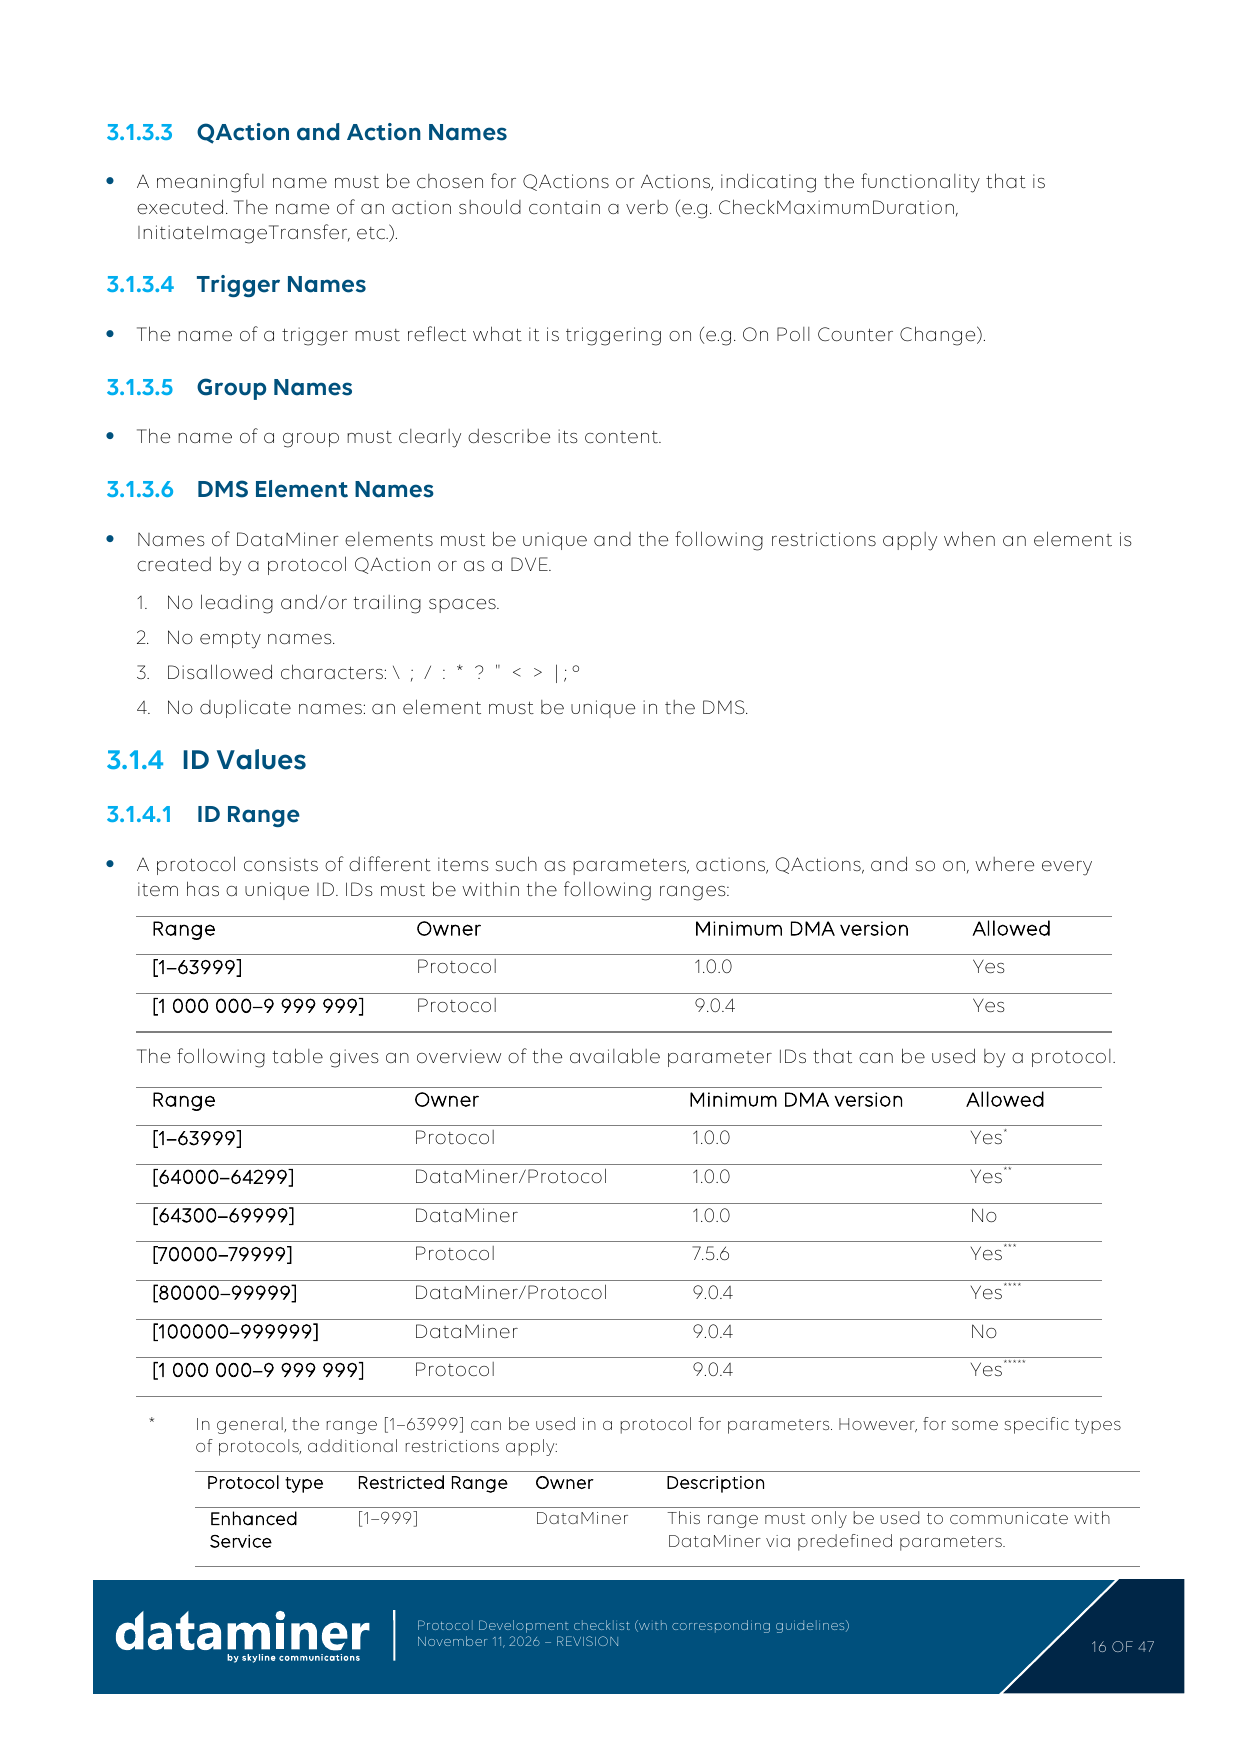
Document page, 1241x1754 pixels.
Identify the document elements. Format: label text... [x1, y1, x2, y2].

table_cell DataMiner/Protocol [399, 1165, 677, 1202]
table_cell Yes***** [955, 1358, 1102, 1396]
table_cell No [955, 1204, 1102, 1241]
table_header Restricted Range [345, 1472, 523, 1507]
table_cell Yes [959, 994, 1112, 1031]
table_cell Yes*** [955, 1242, 1102, 1280]
table_cell 1.0.0 [677, 1165, 955, 1202]
table_header Owner [401, 917, 680, 954]
table_cell 7.5.6 [677, 1242, 955, 1280]
table_cell [70000–79999] [136, 1242, 399, 1280]
table_cell Protocol [401, 994, 680, 1031]
table_header Owner [523, 1472, 654, 1507]
list No leading and/or trailing spaces. [136, 591, 1134, 613]
table_header Allowed [959, 917, 1112, 954]
list The name of a group must clearly describe its content. [106, 425, 1134, 448]
table_cell [1–63999] [136, 1126, 399, 1164]
table_cell Yes** [955, 1165, 1102, 1202]
list Disallowed characters: \ ; / : * ? " < > | ; ° [136, 661, 1134, 684]
table_cell Enhanced Service [195, 1508, 345, 1566]
table_cell 1.0.0 [677, 1204, 955, 1241]
table_header Protocol type [195, 1472, 345, 1507]
subtitle Trigger Names [106, 270, 1134, 298]
table_cell 1.0.0 [677, 1126, 955, 1164]
list No duplicate names: an element must be unique in the DMS. [136, 696, 1134, 719]
table_cell [1 000 000–9 999 999] [136, 994, 401, 1031]
table_header Minimum DMA version [680, 917, 959, 954]
table_cell Protocol [401, 955, 680, 993]
subtitle DMS Element Names [106, 476, 1134, 503]
table_cell Yes [959, 955, 1112, 993]
table_cell DataMiner [399, 1320, 677, 1357]
text The following table gives an overview of the available parameter IDs that can be used by a protocol. [136, 1045, 1134, 1068]
table_cell [64300–69999] [136, 1204, 399, 1241]
subtitle QAction and Action Names [106, 118, 1134, 145]
table_cell No [955, 1320, 1102, 1357]
table_cell Protocol [399, 1242, 677, 1280]
table_header Range [136, 1088, 399, 1125]
table_cell 1.0.0 [680, 955, 959, 993]
subtitle Group Names [106, 373, 1134, 400]
list A protocol consists of different items such as parameters, actions, QActions, and so on, where every item has a unique ID. IDs must be within the following ranges: [106, 853, 1134, 901]
table_cell This range must only be used to communicate with DataMiner via predefined parameters. [654, 1508, 1140, 1566]
table_cell DataMiner [399, 1204, 677, 1241]
subtitle ID Values [106, 744, 1134, 776]
list A meaningful name must be chosen for QActions or Actions, indicating the functionality that is executed. The name of an action should contain a verb (e.g. CheckMaximumDuration, InitiateImageTransfer, etc.). [106, 170, 1134, 243]
table_cell [80000–99999] [136, 1281, 399, 1318]
table_cell 9.0.4 [677, 1320, 955, 1357]
list The name of a trigger must reflect what it is triggering on (e.g. On Poll Counter Change). [106, 323, 1134, 346]
table_cell [1–63999] [136, 955, 401, 993]
list Names of DataMiner elements must be unique and the following restrictions apply when an element is created by a protocol QAction or as a DVE. [106, 528, 1134, 576]
table_cell Protocol [399, 1126, 677, 1164]
table_cell [1–999] [345, 1508, 523, 1566]
table_cell 9.0.4 [677, 1358, 955, 1396]
table_header Range [136, 917, 401, 954]
list No empty names. [136, 626, 1134, 648]
table_header Allowed [955, 1088, 1102, 1125]
table_header Minimum DMA version [677, 1088, 955, 1125]
table_cell [100000–999999] [136, 1320, 399, 1357]
table_cell Yes* [955, 1126, 1102, 1164]
table_header Owner [399, 1088, 677, 1125]
table_cell DataMiner/Protocol [399, 1281, 677, 1318]
table_cell Yes**** [955, 1281, 1102, 1318]
subtitle ID Range [106, 801, 1134, 828]
table_cell [1 000 000–9 999 999] [136, 1358, 399, 1396]
table_cell 9.0.4 [677, 1281, 955, 1318]
table_cell [64000–64299] [136, 1165, 399, 1202]
table_header Description [654, 1472, 1140, 1507]
table_cell 9.0.4 [680, 994, 959, 1031]
table_cell Protocol [399, 1358, 677, 1396]
table_cell DataMiner [523, 1508, 654, 1566]
text * In general, the range [1–63999] can be used in a protocol for parameters. However, for some specific types of protocols, additional restrictions apply: [148, 1413, 1134, 1456]
